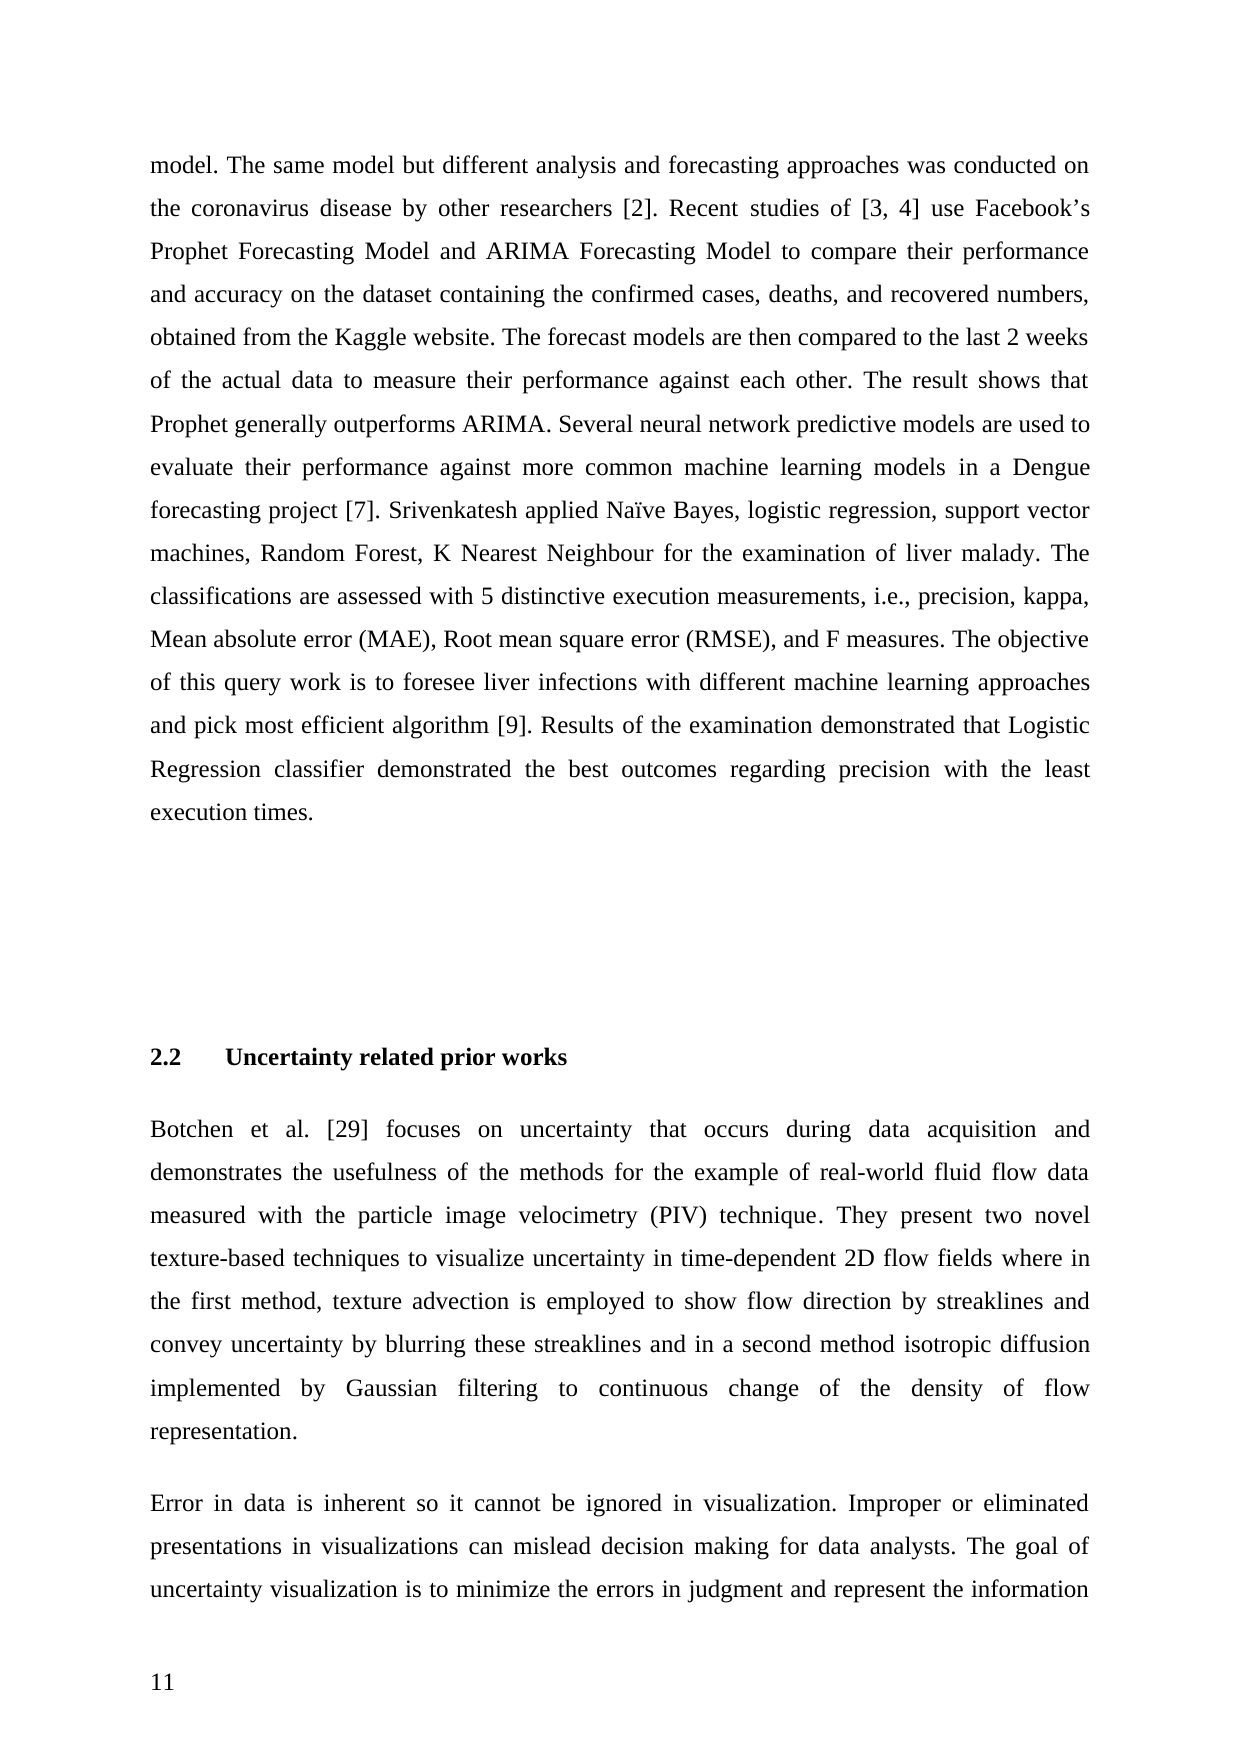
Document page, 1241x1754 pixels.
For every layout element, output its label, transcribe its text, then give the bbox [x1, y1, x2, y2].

text Botchen et al. [29] focuses on uncertainty that occurs during data acquisition and demonstrates the usefulness of the methods for the example of real-world fluid flow data measured with the particle image velocimetry (PIV) technique. They present two novel texture-based techniques to visualize uncertainty in time-dependent 2D flow fields where in the first method, texture advection is employed to show flow direction by streaklines and convey uncertainty by blurring these streaklines and in a second method isotropic diffusion implemented by Gaussian filtering to continuous change of the density of flow representation. [150, 1114, 1090, 1444]
text 2.2 Uncertainty related prior works [150, 1042, 1090, 1070]
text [150, 150, 1090, 826]
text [150, 1488, 1090, 1603]
